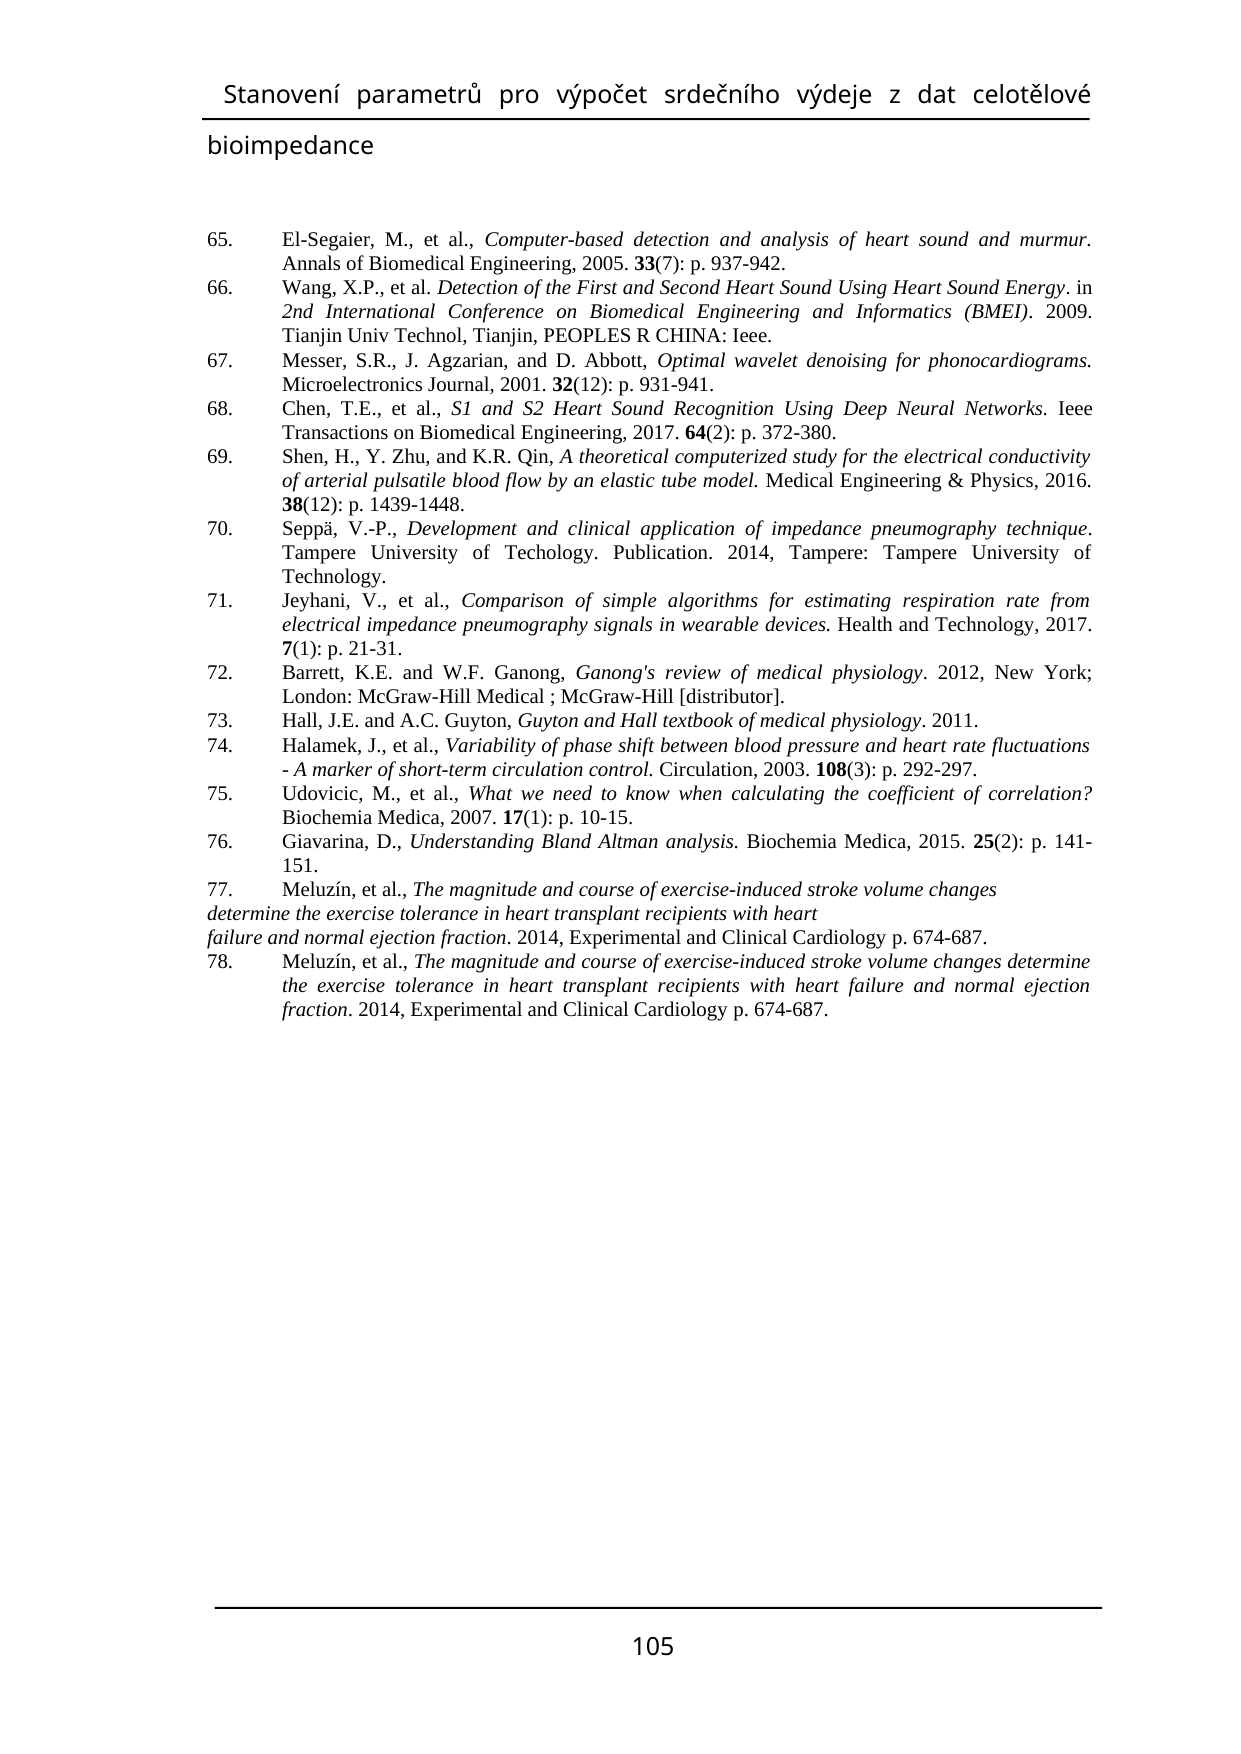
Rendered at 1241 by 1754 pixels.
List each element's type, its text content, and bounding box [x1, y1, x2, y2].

text 78. Meluzín, et al., The magnitude and course of exercise-induced stroke volume changes determine the exercise tolerance in heart transplant recipients with heart failure and normal ejection fraction. 2014, Experimental and Clinical Cardiology p. 674-687. [207, 949, 1092, 1021]
text 69. Shen, H., Y. Zhu, and K.R. Qin, A theoretical computerized study for the electrical conductivity of arterial pulsatile blood flow by an elastic tube model. Medical Engineering & Physics, 2016. 38(12): p. 1439-1448. [207, 444, 1092, 516]
text 67. Messer, S.R., J. Agzarian, and D. Abbott, Optimal wavelet denoising for phonocardiograms. Microelectronics Journal, 2001. 32(12): p. 931-941. [207, 347, 1092, 396]
text 72. Barrett, K.E. and W.F. Ganong, Ganong's review of medical physiology. 2012, New York; London: McGraw-Hill Medical ; McGraw-Hill [distributor]. [207, 660, 1092, 708]
text 73. Hall, J.E. and A.C. Guyton, Guyton and Hall textbook of medical physiology. 2011. [207, 708, 1092, 732]
text 76. Giavarina, D., Understanding Bland Altman analysis. Biochemia Medica, 2015. 25(2): p. 141-151. [207, 829, 1092, 877]
text 68. Chen, T.E., et al., S1 and S2 Heart Sound Recognition Using Deep Neural Networks. Ieee Transactions on Biomedical Engineering, 2017. 64(2): p. 372-380. [207, 396, 1092, 444]
text failure and normal ejection fraction. 2014, Experimental and Clinical Cardiology p. 674-687. [207, 925, 1092, 949]
text determine the exercise tolerance in heart transplant recipients with heart [207, 901, 1092, 925]
text 66. Wang, X.P., et al. Detection of the First and Second Heart Sound Using Heart Sound Energy. in 2nd International Conference on Biomedical Engineering and Informatics (BMEI). 2009. Tianjin Univ Technol, Tianjin, PEOPLES R CHINA: Ieee. [207, 275, 1092, 347]
text 77. Meluzín, et al., The magnitude and course of exercise-induced stroke volume changes [207, 877, 1092, 901]
text 70. Seppä, V.-P., Development and clinical application of impedance pneumography technique. Tampere University of Techology. Publication. 2014, Tampere: Tampere University of Technology. [207, 516, 1092, 588]
text 71. Jeyhani, V., et al., Comparison of simple algorithms for estimating respiration rate from electrical impedance pneumography signals in wearable devices. Health and Technology, 2017. 7(1): p. 21-31. [207, 588, 1092, 660]
text 74. Halamek, J., et al., Variability of phase shift between blood pressure and heart rate fluctuations - A marker of short-term circulation control. Circulation, 2003. 108(3): p. 292-297. [207, 732, 1092, 781]
text 75. Udovicic, M., et al., What we need to know when calculating the coefficient of correlation? Biochemia Medica, 2007. 17(1): p. 10-15. [207, 781, 1092, 829]
text 65. El-Segaier, M., et al., Computer-based detection and analysis of heart sound and murmur. Annals of Biomedical Engineering, 2005. 33(7): p. 937-942. [207, 227, 1092, 275]
